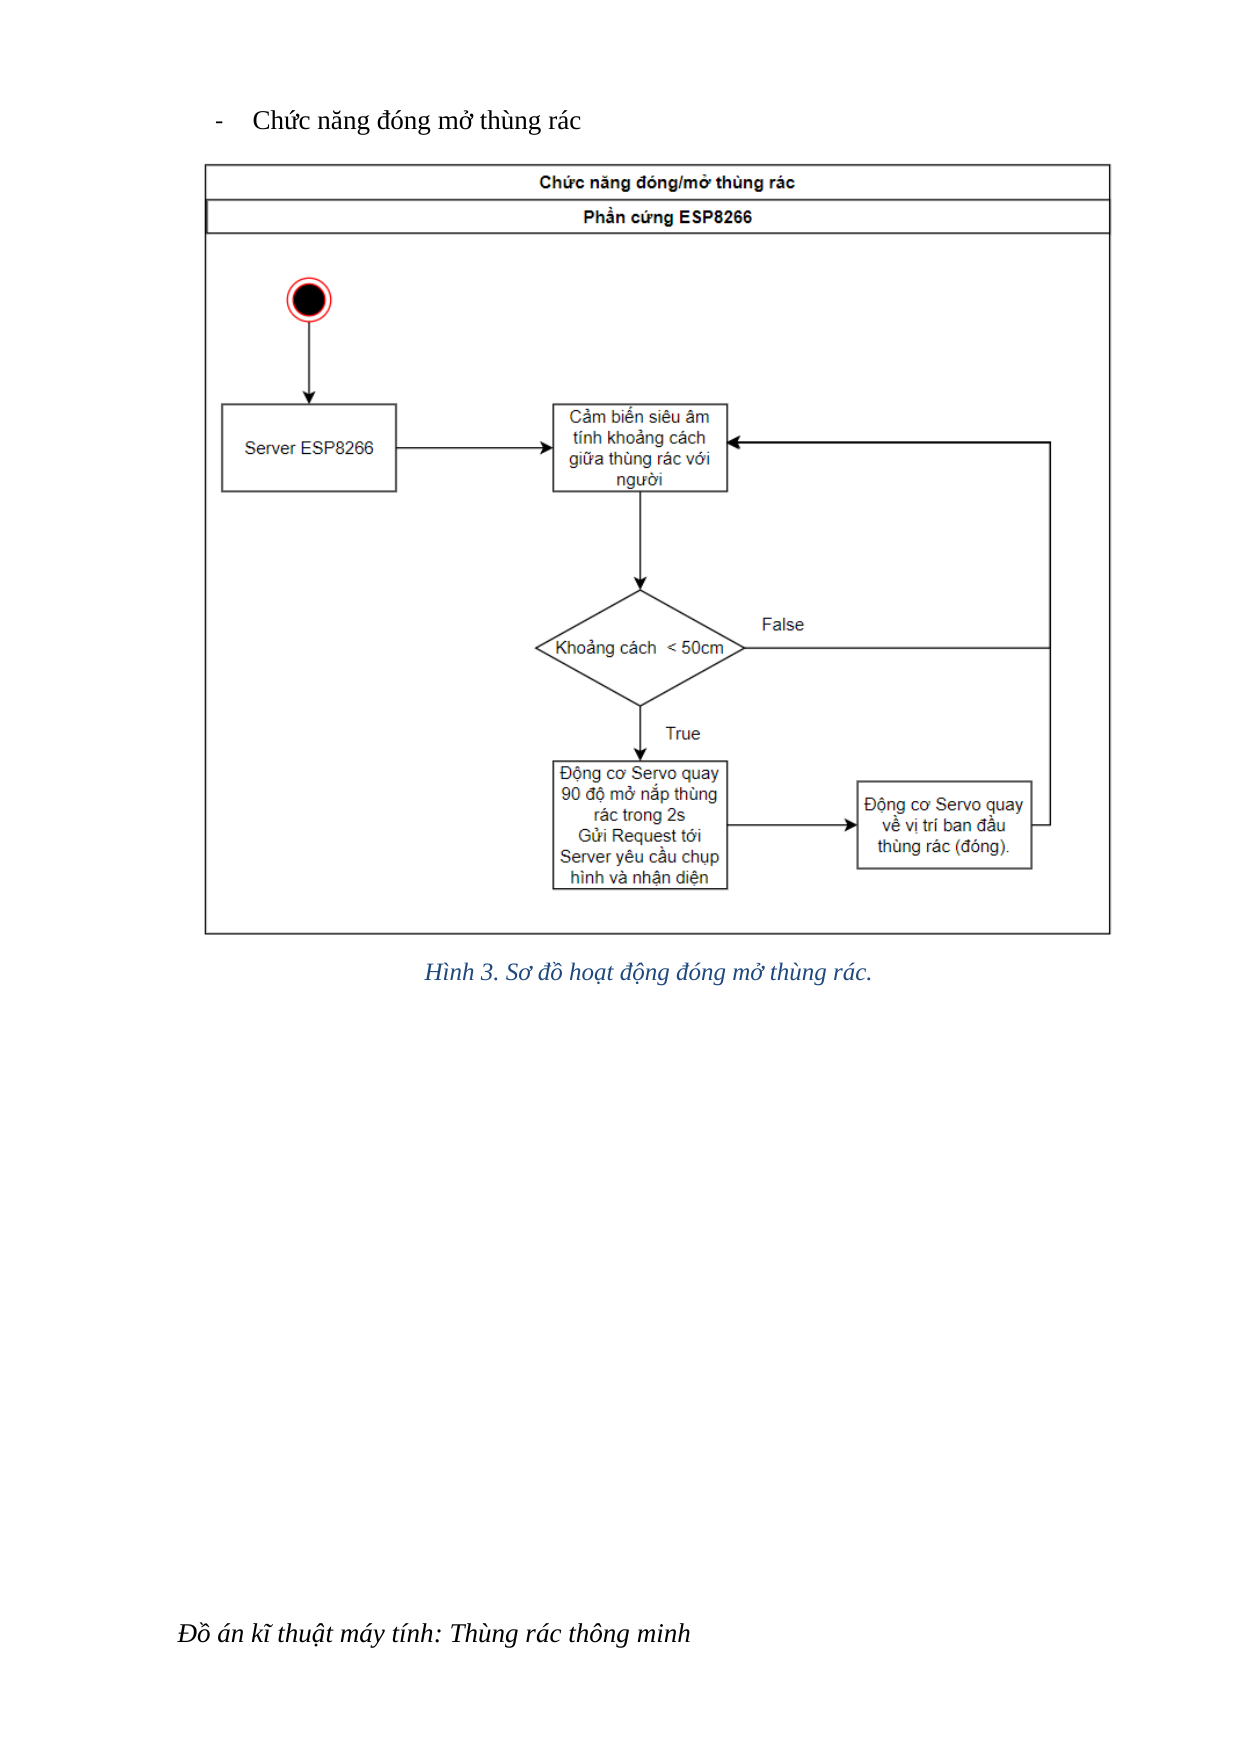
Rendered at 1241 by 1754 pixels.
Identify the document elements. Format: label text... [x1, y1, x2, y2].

text Hình 3. Sơ đồ hoạt động đóng mở thùng rác. [177, 957, 1122, 986]
list Chức năng đóng mở thùng rác [215, 103, 1122, 136]
picture [177, 143, 1123, 952]
